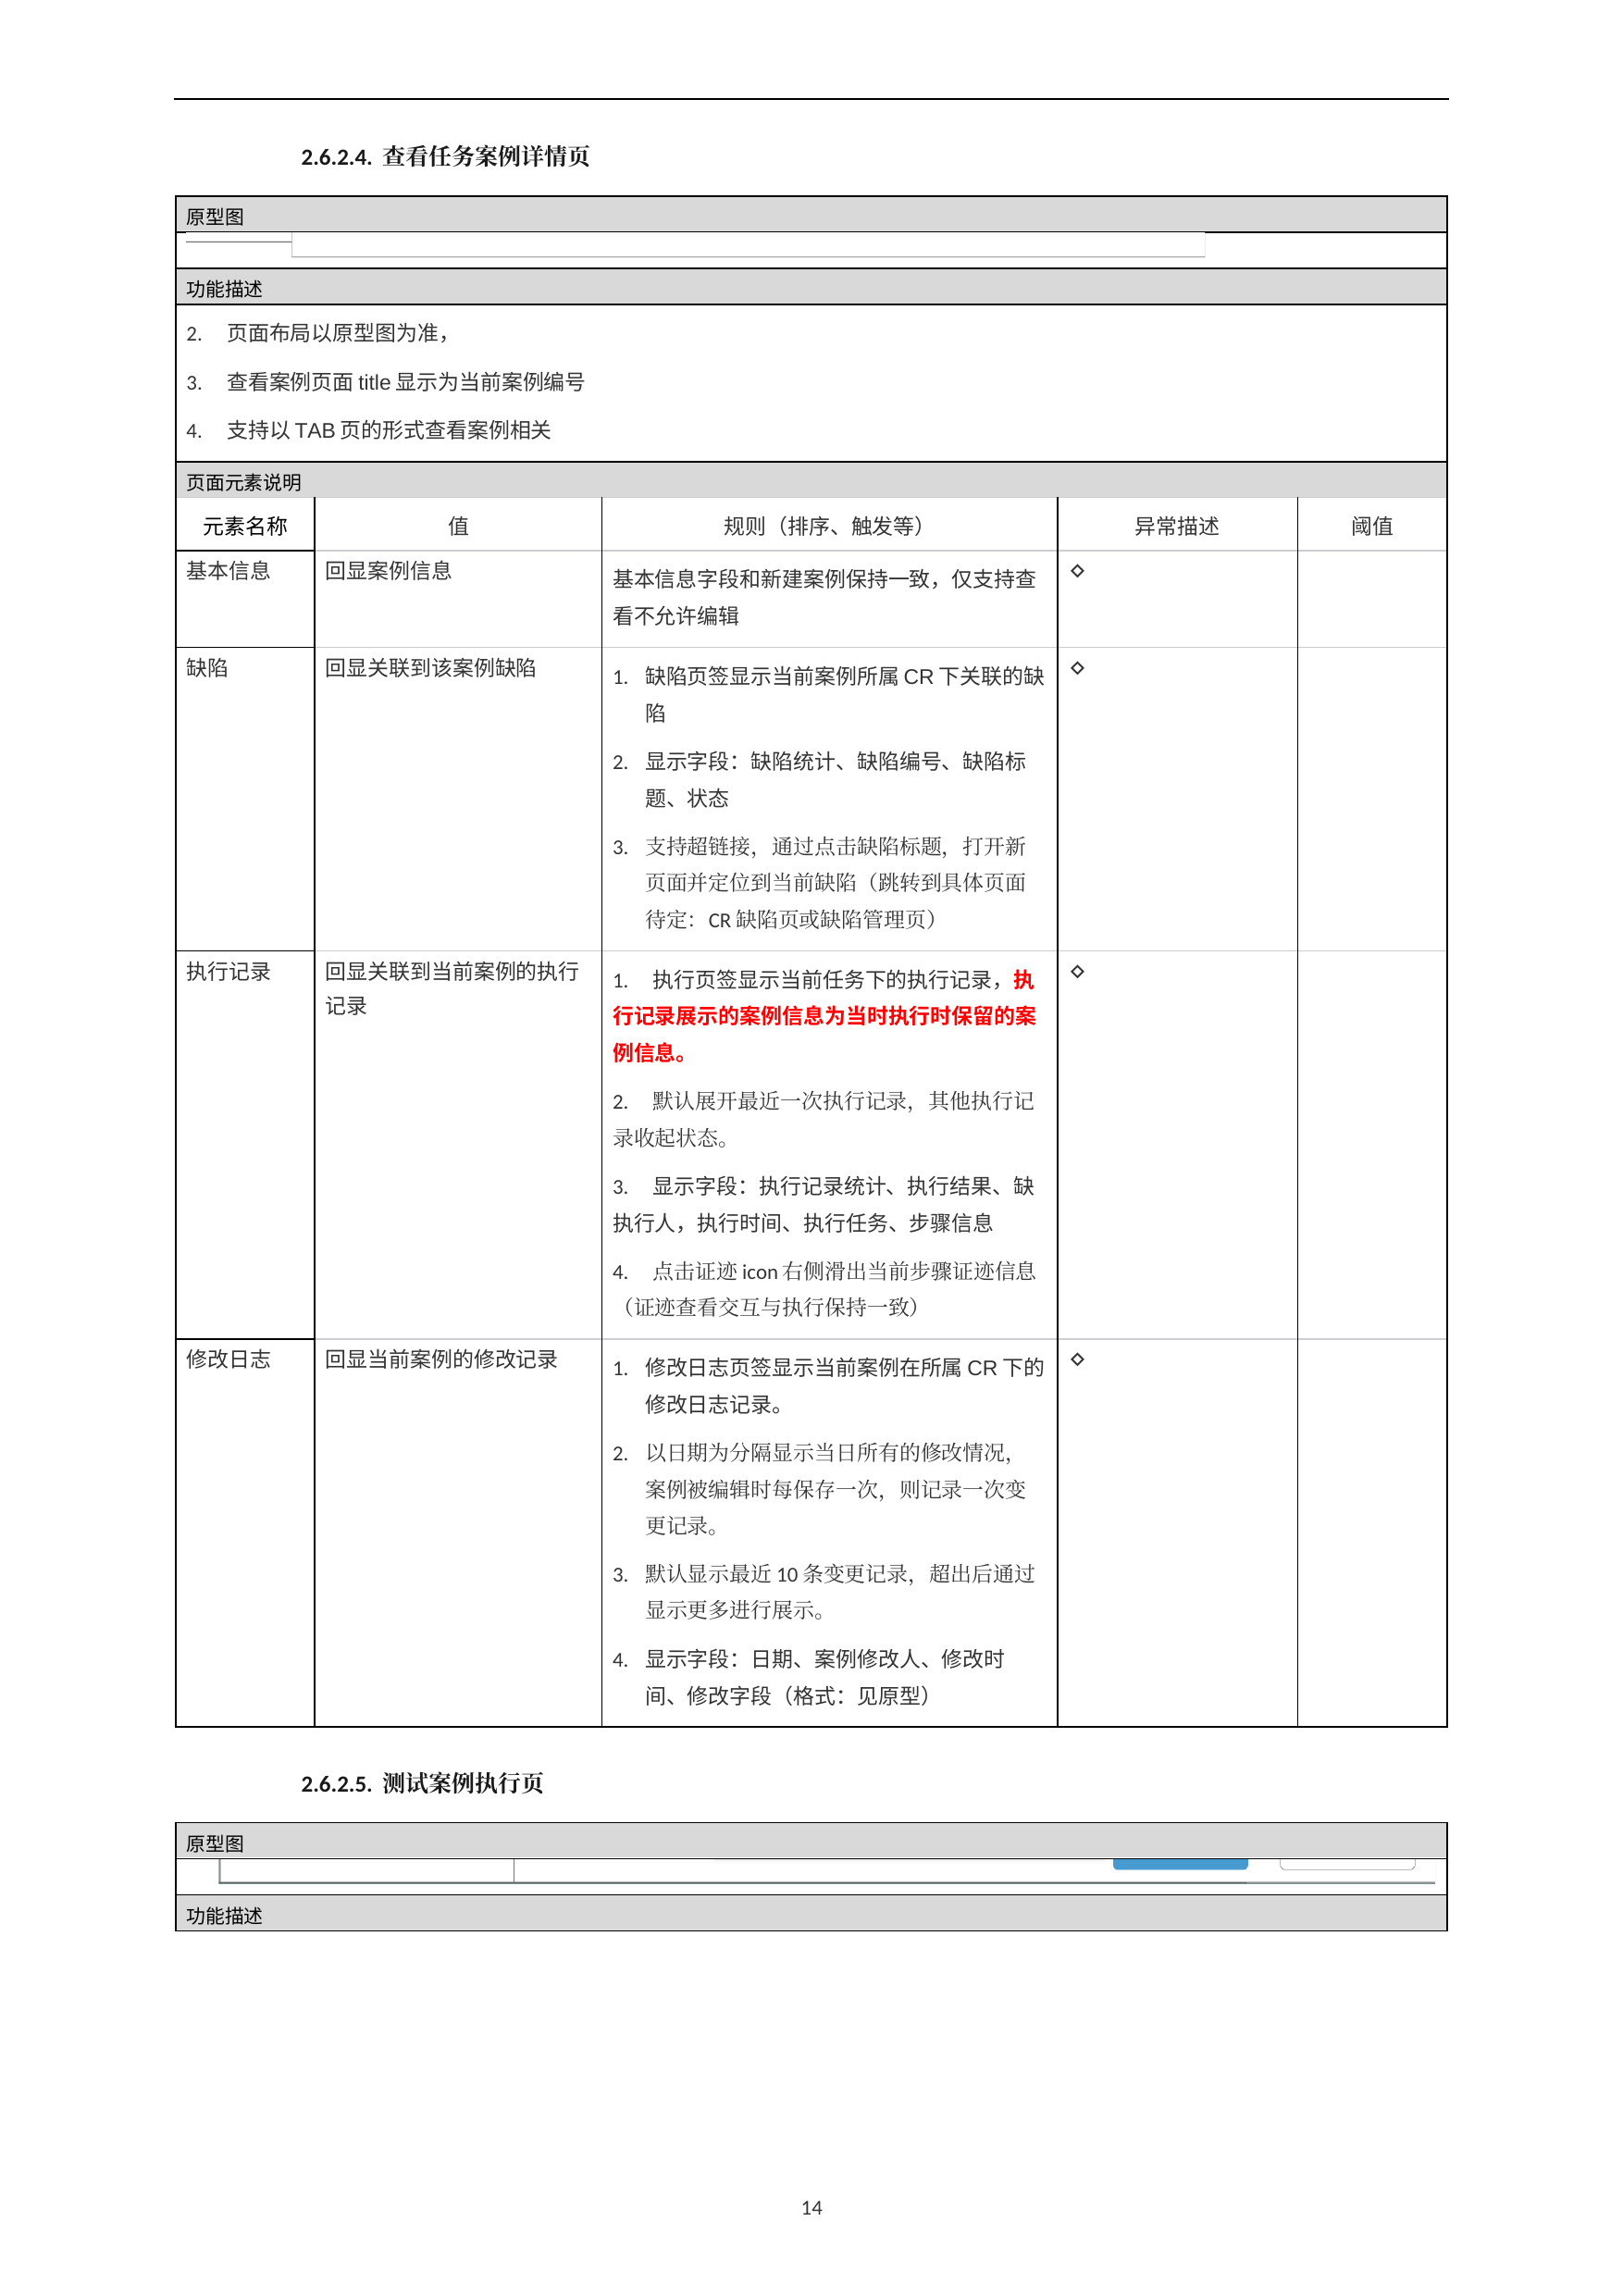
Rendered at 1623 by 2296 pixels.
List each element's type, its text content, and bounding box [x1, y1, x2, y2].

table_cell 阈值 [1298, 498, 1446, 550]
table_cell 功能描述 [177, 269, 1446, 304]
picture [218, 1859, 1436, 1884]
table_cell 执行记录 [177, 951, 314, 1338]
table_cell 修改日志页签显示当前案例在所属CR下的修改日志记录。 以日期为分隔显示当日所有的修改情况，案例被编辑时每保存一次，则记录一次变更记录。 默认显示最近10条变更记录，超出后通过显示更多进行展示。 显示字段：日期、案例修改人、修改时间、修改字段（格式：见原型） [602, 1340, 1057, 1726]
table_cell [1298, 951, 1446, 1338]
table_cell [1059, 1340, 1297, 1726]
subtitle 查看任务案例详情页 [301, 139, 1449, 172]
table_cell 修改日志 [177, 1340, 314, 1726]
table_cell 基本信息 [177, 552, 314, 647]
table_cell 回显关联到该案例缺陷 [316, 648, 601, 949]
table_cell 基本信息字段和新建案例保持一致，仅支持查看不允许编辑 [602, 552, 1057, 647]
table_cell [1298, 1340, 1446, 1726]
table_cell 缺陷 [177, 648, 314, 949]
table_cell 执行页签显示当前任务下的执行记录，执行记录展示的案例信息为当时执行时保留的案例信息。 默认展开最近一次执行记录，其他执行记录收起状态。 显示字段：执行记录统计、执行结果、缺执行人，执行时间、执行任务、步骤信息 点击证迹icon右侧滑出当前步骤证迹信息（证迹查看交互与执行保持一致） [602, 951, 1057, 1338]
table_cell 缺陷页签显示当前案例所属CR下关联的缺陷 显示字段：缺陷统计、缺陷编号、缺陷标题、状态 支持超链接，通过点击缺陷标题，打开新页面并定位到当前缺陷（跳转到具体页面待定：CR缺陷页或缺陷管理页） [602, 648, 1057, 949]
table_cell [1059, 552, 1297, 647]
table_cell 回显关联到当前案例的执行记录 [316, 951, 601, 1338]
table_header 原型图 [177, 1823, 1446, 1857]
table_cell 值 [316, 498, 601, 550]
table_cell 规则（排序、触发等） [602, 498, 1057, 550]
table_cell [177, 233, 1446, 267]
table_cell [1298, 648, 1446, 949]
table_cell [177, 1859, 1446, 1894]
table_cell 元素名称 [177, 498, 314, 550]
subtitle 测试案例执行页 [301, 1765, 1449, 1798]
table_cell 功能描述 [177, 1895, 1446, 1930]
table_cell [1298, 552, 1446, 647]
table_cell [1059, 648, 1297, 949]
table_cell 异常描述 [1059, 498, 1297, 550]
table_cell 页面布局以原型图为准， 查看案例页面title显示为当前案例编号 支持以TAB页的形式查看案例相关 [177, 305, 1446, 461]
table_cell [1059, 951, 1297, 1338]
table_cell 页面元素说明 [177, 463, 1446, 497]
table_cell 回显案例信息 [316, 552, 601, 647]
picture [186, 232, 1206, 261]
table_cell 回显当前案例的修改记录 [316, 1340, 601, 1726]
table_header 原型图 [177, 197, 1446, 231]
